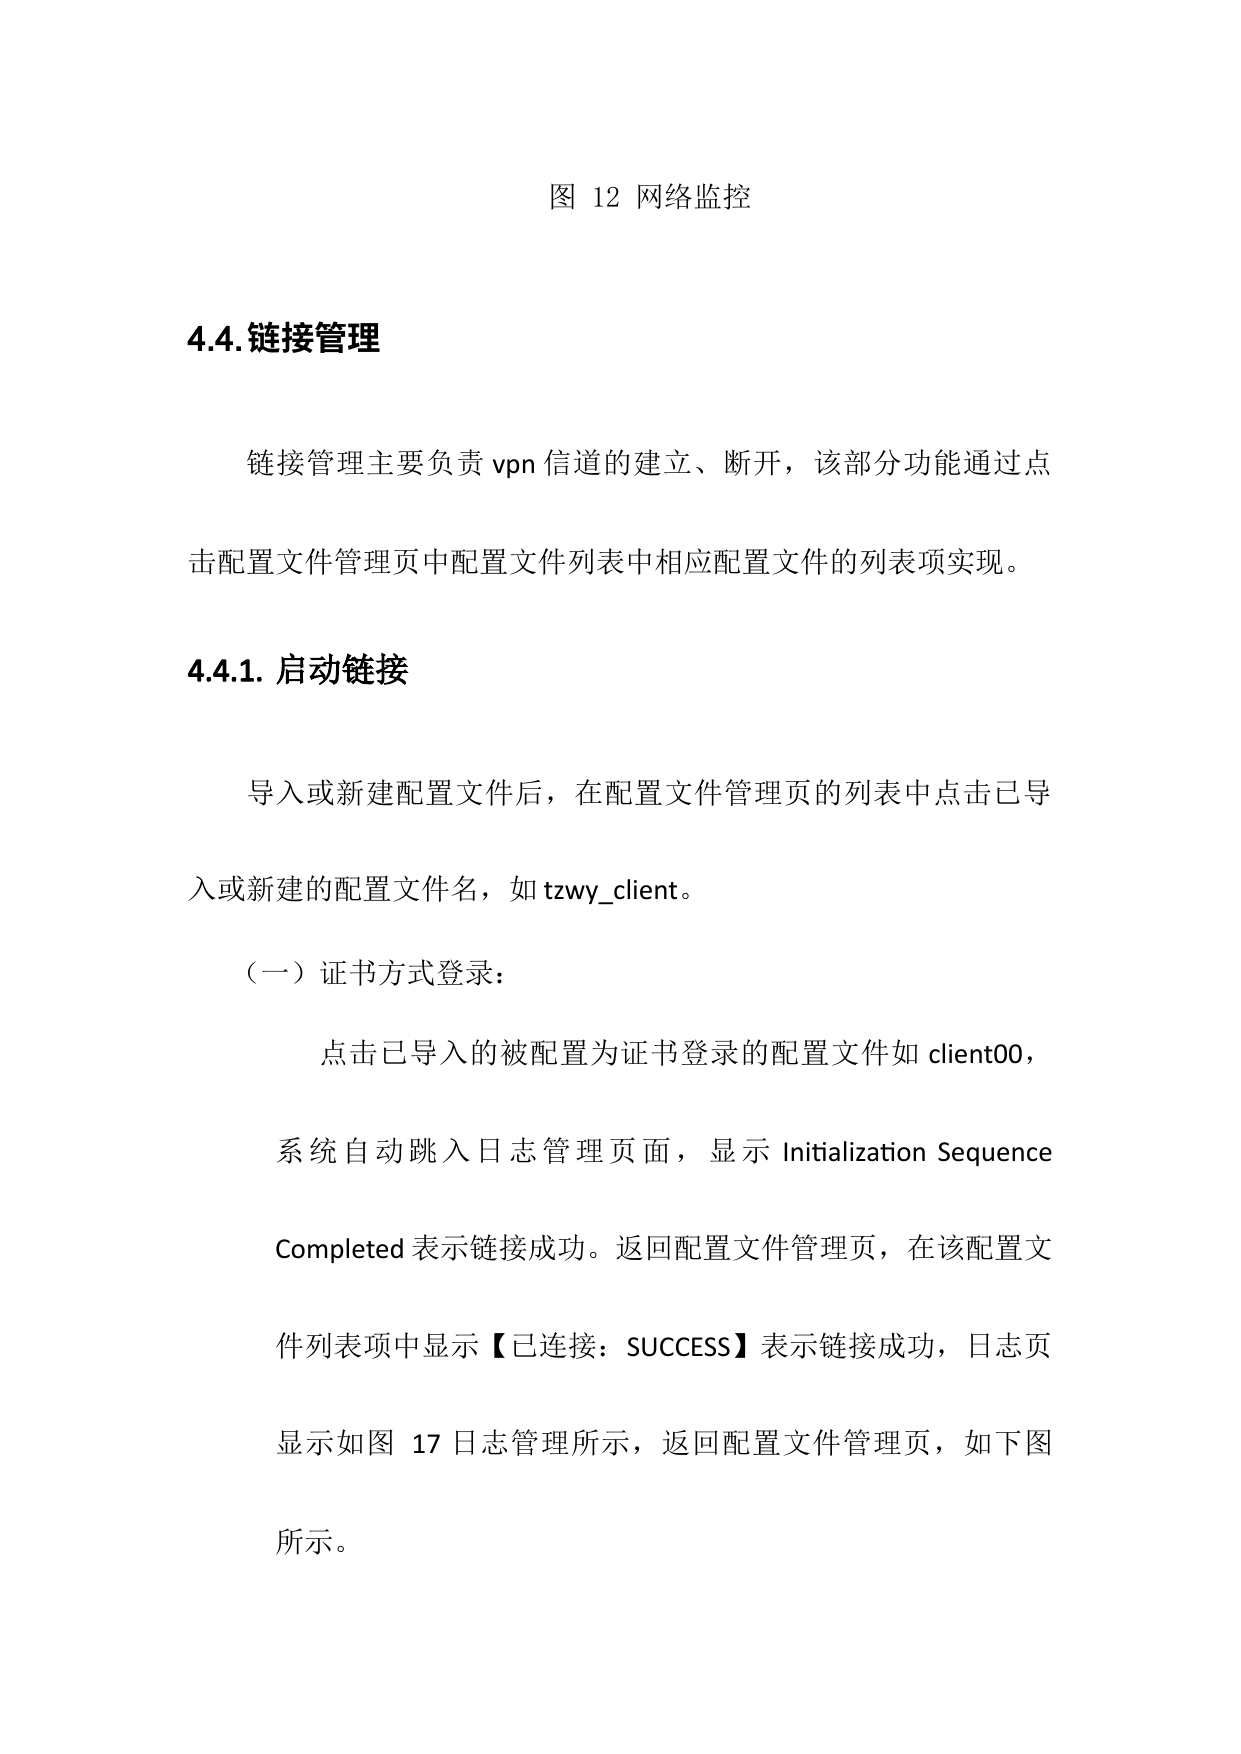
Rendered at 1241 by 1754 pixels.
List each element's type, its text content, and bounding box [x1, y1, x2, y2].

text 导入或新建配置文件后，在配置文件管理页的列表中点击已导入或新建的配置文件名，如tzwy_client。 [187, 758, 1053, 921]
text 链接管理主要负责vpn信道的建立、断开，该部分功能通过点击配置文件管理页中配置文件列表中相应配置文件的列表项实现。 [187, 430, 1053, 592]
list 证书方式登录： [187, 939, 1053, 1004]
subtitle 链接管理 [187, 303, 1053, 368]
list 点击已导入的被配置为证书登录的配置文件如client00，系统自动跳入日志管理页面，显示Initialization Sequence Completed表示链接成功。返回配置文件管理页，在该配置文件列表项中显示【已连接：SUCCESS】表示链接成功，日志页显示如图 13 日志管理所示，返回配置文件管理页，如下图所示。 [275, 1020, 1053, 1573]
text 图 12 网络监控 [187, 162, 1053, 227]
subtitle 启动链接 [187, 636, 1053, 701]
